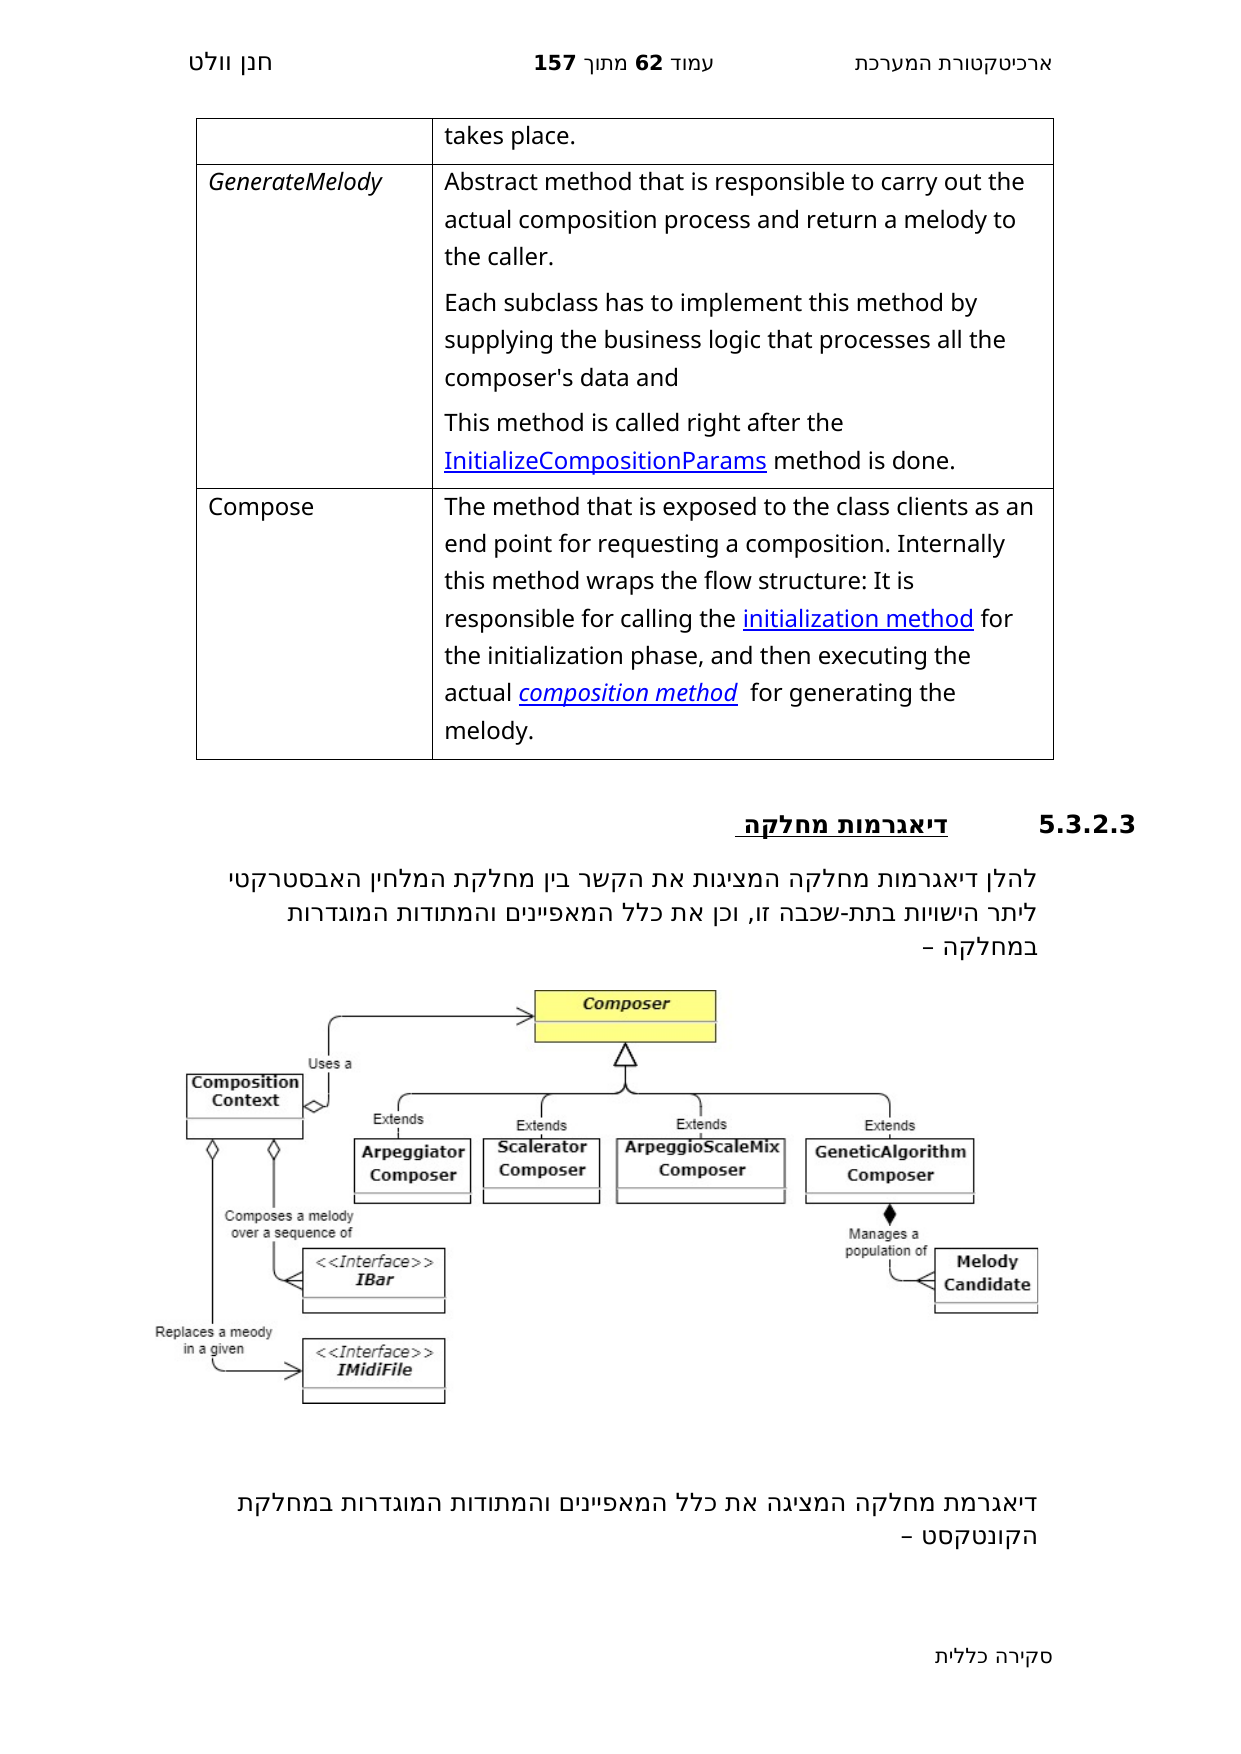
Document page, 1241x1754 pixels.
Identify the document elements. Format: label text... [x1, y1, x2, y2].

table_cell Abstract method that is responsible to carry out the actual composition process and return a melody to the caller. Each subclass has to implement this method by supplying the business logic that processes all the composer's data and This method is called right after the InitializeCompositionParams method is done. [433, 165, 1053, 488]
picture [155, 990, 1039, 1404]
table_cell Compose [197, 489, 432, 758]
table_cell The method that is exposed to the class clients as an end point for requesting a composition. Internally this method wraps the flow structure: It is responsible for calling the initialization method for the initialization phase, and then executing the actual composition method for generating the melody. [433, 489, 1053, 758]
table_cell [433, 119, 1053, 164]
subtitle דיאגרמות מחלקה [187, 811, 1038, 840]
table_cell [197, 119, 432, 164]
table_cell GenerateMelody [197, 165, 432, 488]
text דיאגרמת מחלקה המציגה את כלל המאפיינים והמתודות המוגדרות במחלקת הקונטקסט – [187, 1488, 1038, 1551]
text להלן דיאגרמות מחלקה המציגות את הקשר בין מחלקת המלחין האבסטרקטי ליתר הישויות בתת-שכבה זו, וכן את כלל המאפיינים והמתודות המוגדרות במחלקה – [187, 865, 1038, 961]
